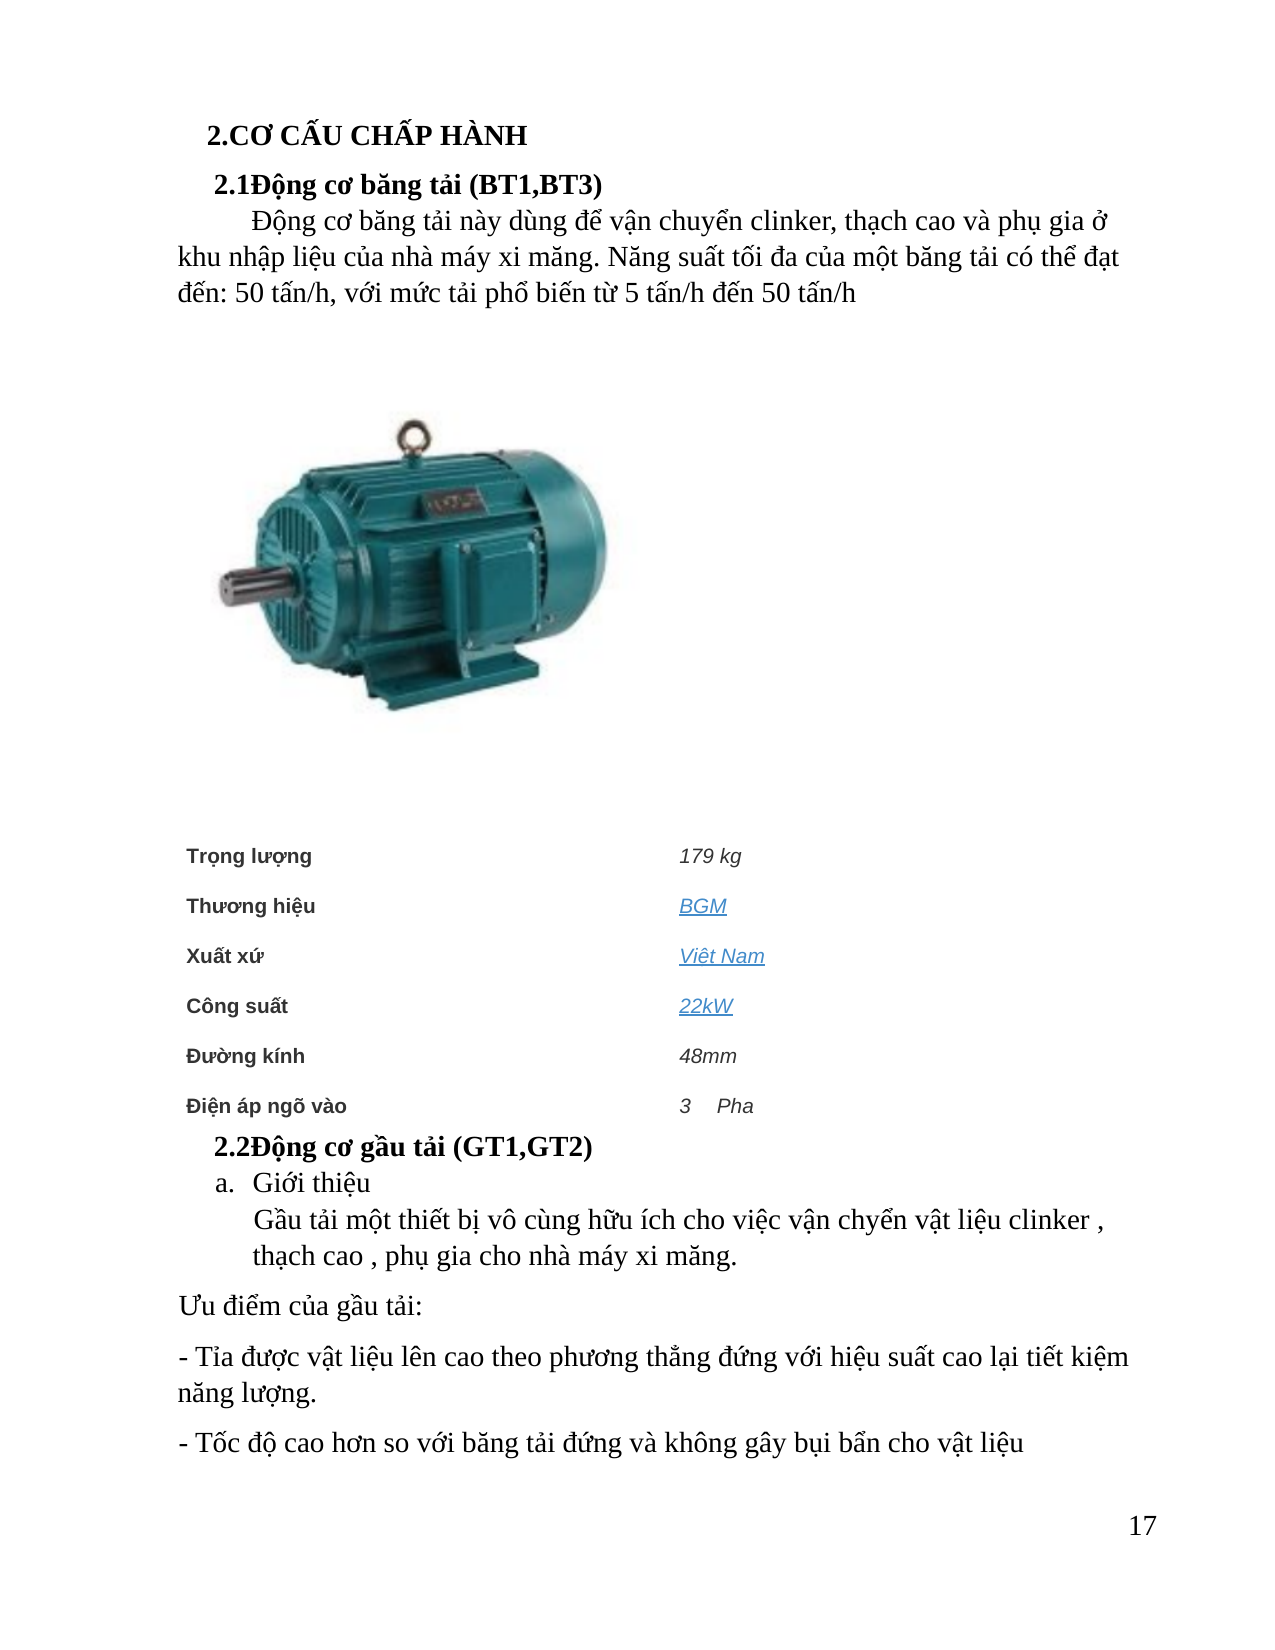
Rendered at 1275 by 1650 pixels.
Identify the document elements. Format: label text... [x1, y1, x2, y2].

table_cell BGM [670, 875, 1163, 925]
table_header Trọng lượng [177, 825, 670, 875]
table_cell Thương hiệu [177, 875, 670, 925]
subtitle 2.1Động cơ băng tải (BT1,BT3) [213, 167, 1157, 200]
table_cell Việt Nam [670, 925, 1163, 975]
table_cell Công suất [177, 975, 670, 1025]
table_cell 48mm [670, 1025, 1163, 1075]
table_cell Xuất xứ [177, 925, 670, 975]
table_cell 22kW [670, 975, 1163, 1025]
picture [178, 325, 660, 809]
table_cell Đường kính [177, 1025, 670, 1075]
text - Tốc độ cao hơn so với băng tải đứng và không gây bụi bẩn cho vật liệu [177, 1426, 1157, 1459]
text Ưu điểm của gầu tải: [177, 1288, 1157, 1322]
text Động cơ băng tải này dùng để vận chuyển clinker, thạch cao và phụ gia ở khu nhập liệu của nhà máy xi măng. Năng suất tối đa của một băng tải có thể đạt đến: 50 tấn/h, với mức tải phổ biến từ 5 tấn/h đến 50 tấn/h [177, 203, 1157, 309]
subtitle 2.Cơ cấu chấp hành [195, 118, 1157, 152]
table_cell Pha [670, 1075, 1163, 1125]
table_header 179 kg [670, 825, 1163, 875]
text - Tỉa được vật liệu lên cao theo phương thẳng đứng với hiệu suất cao lại tiết kiệm năng lượng. [177, 1339, 1157, 1409]
list Gầu tải một thiết bị vô cùng hữu ích cho việc vận chyển vật liệu clinker , thạch cao , phụ gia cho nhà máy xi măng. [252, 1202, 1157, 1271]
table_cell Điện áp ngõ vào [177, 1075, 670, 1125]
list Giới thiệu [215, 1166, 1157, 1199]
subtitle 2.2Động cơ gầu tải (GT1,GT2) [213, 1129, 1157, 1163]
